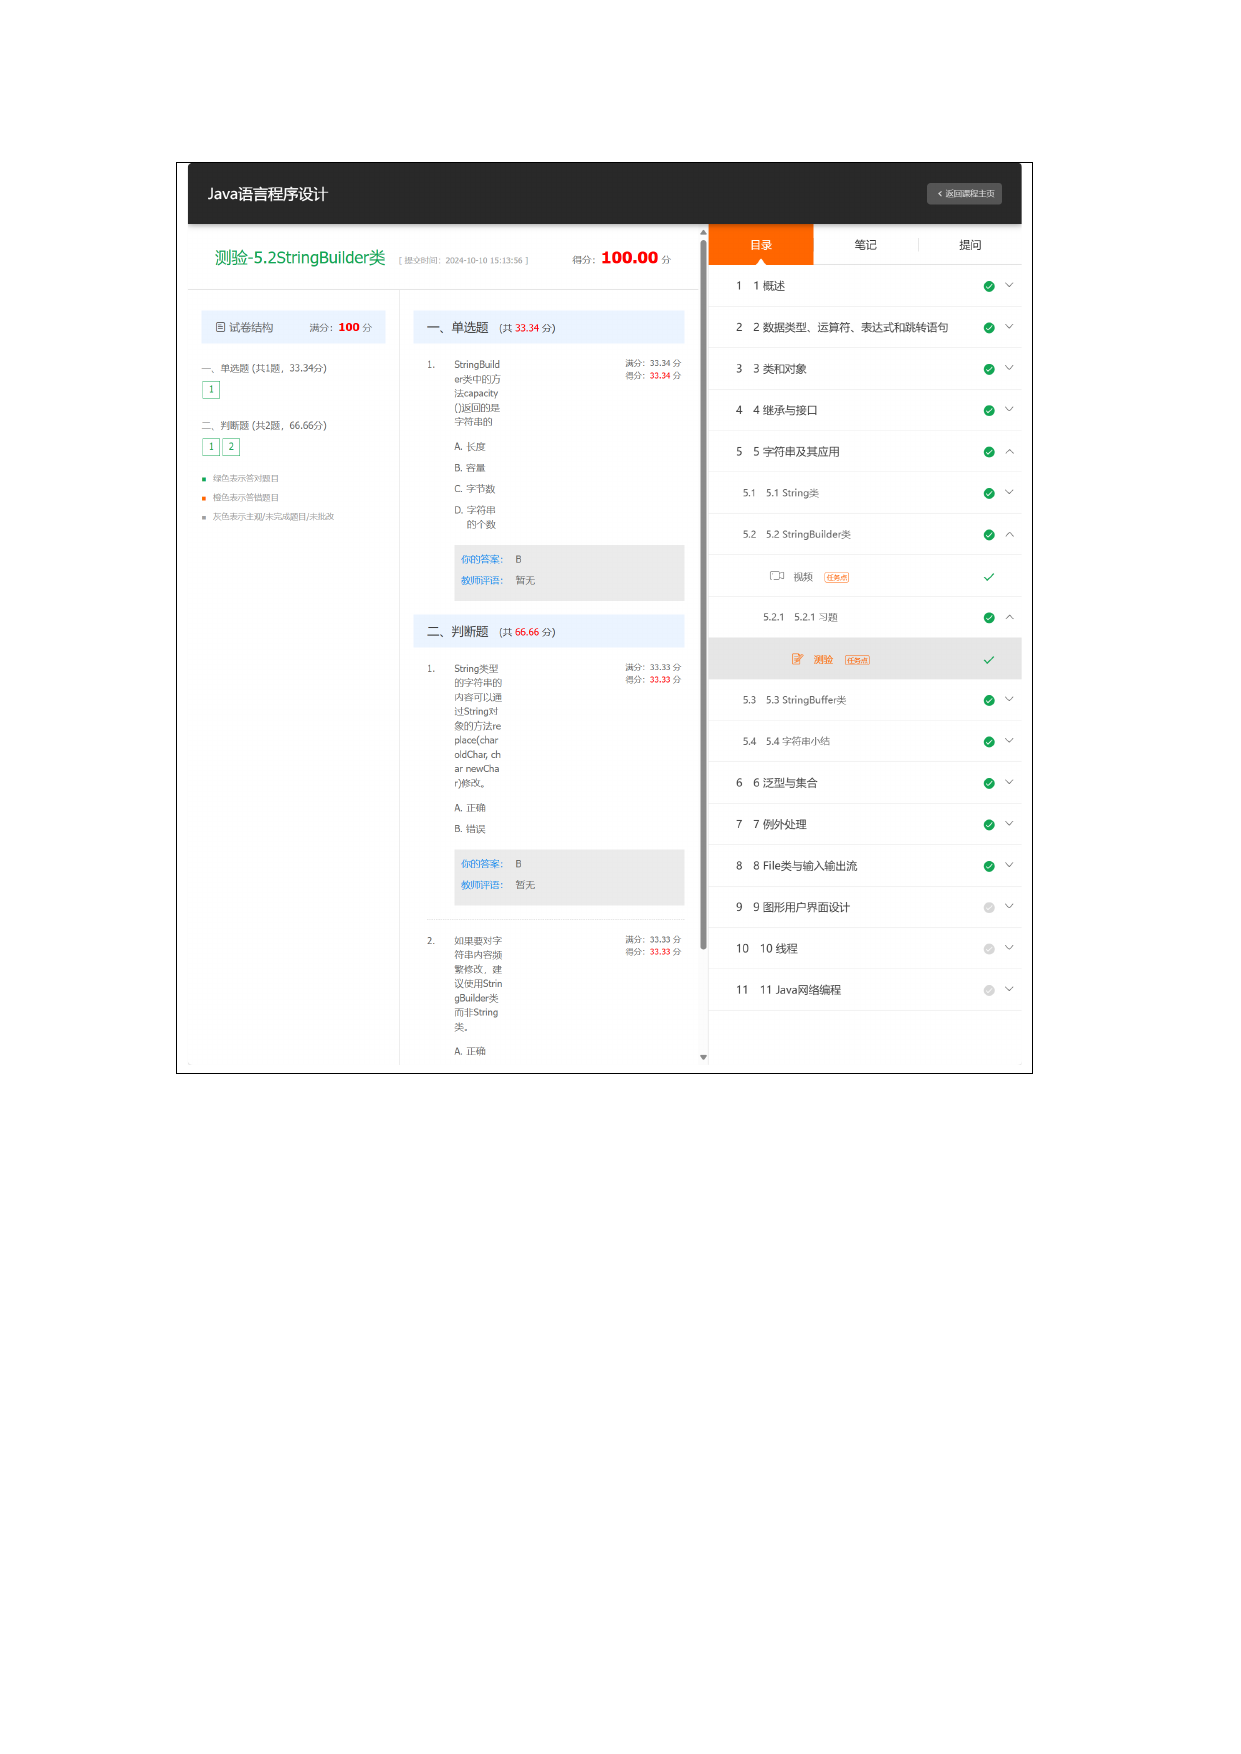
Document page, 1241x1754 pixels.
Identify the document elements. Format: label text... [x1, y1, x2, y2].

table_cell 实验过程： 优课上Java程序设计课程视频第3-8章观看完成的截图 优课上Java程序设计课程第3-8章课后习题的完成情况及得分截图 蓝桥云课上Java简明教程面向对象、常用类、泛型和集合、异常、IO和Lambda（可选）实验完成情况截图 二叉搜索树的中序遍历问题测试用例的设计和选用说明 二叉搜索树的中序遍历问题的解题思路（使用流程图或伪代码）和核心代码说明 学生得分问题的首次设计思路（使用流程图或伪代码）、核心代码说明和具体测试结果展示 学生得分问题的第2次设计思路（使用流程图或伪代码）、核心代码说明和具体测试结果展示 学生得分问题的第3次设计思路（使用流程图或伪代码）、核心代码说明和具体测试结果展示 学生得分问题的第4次设计思路（使用流程图或伪代码）、核心代码说明和具体测试结果展示 [177, 163, 1032, 1073]
picture [187, 163, 1022, 1065]
